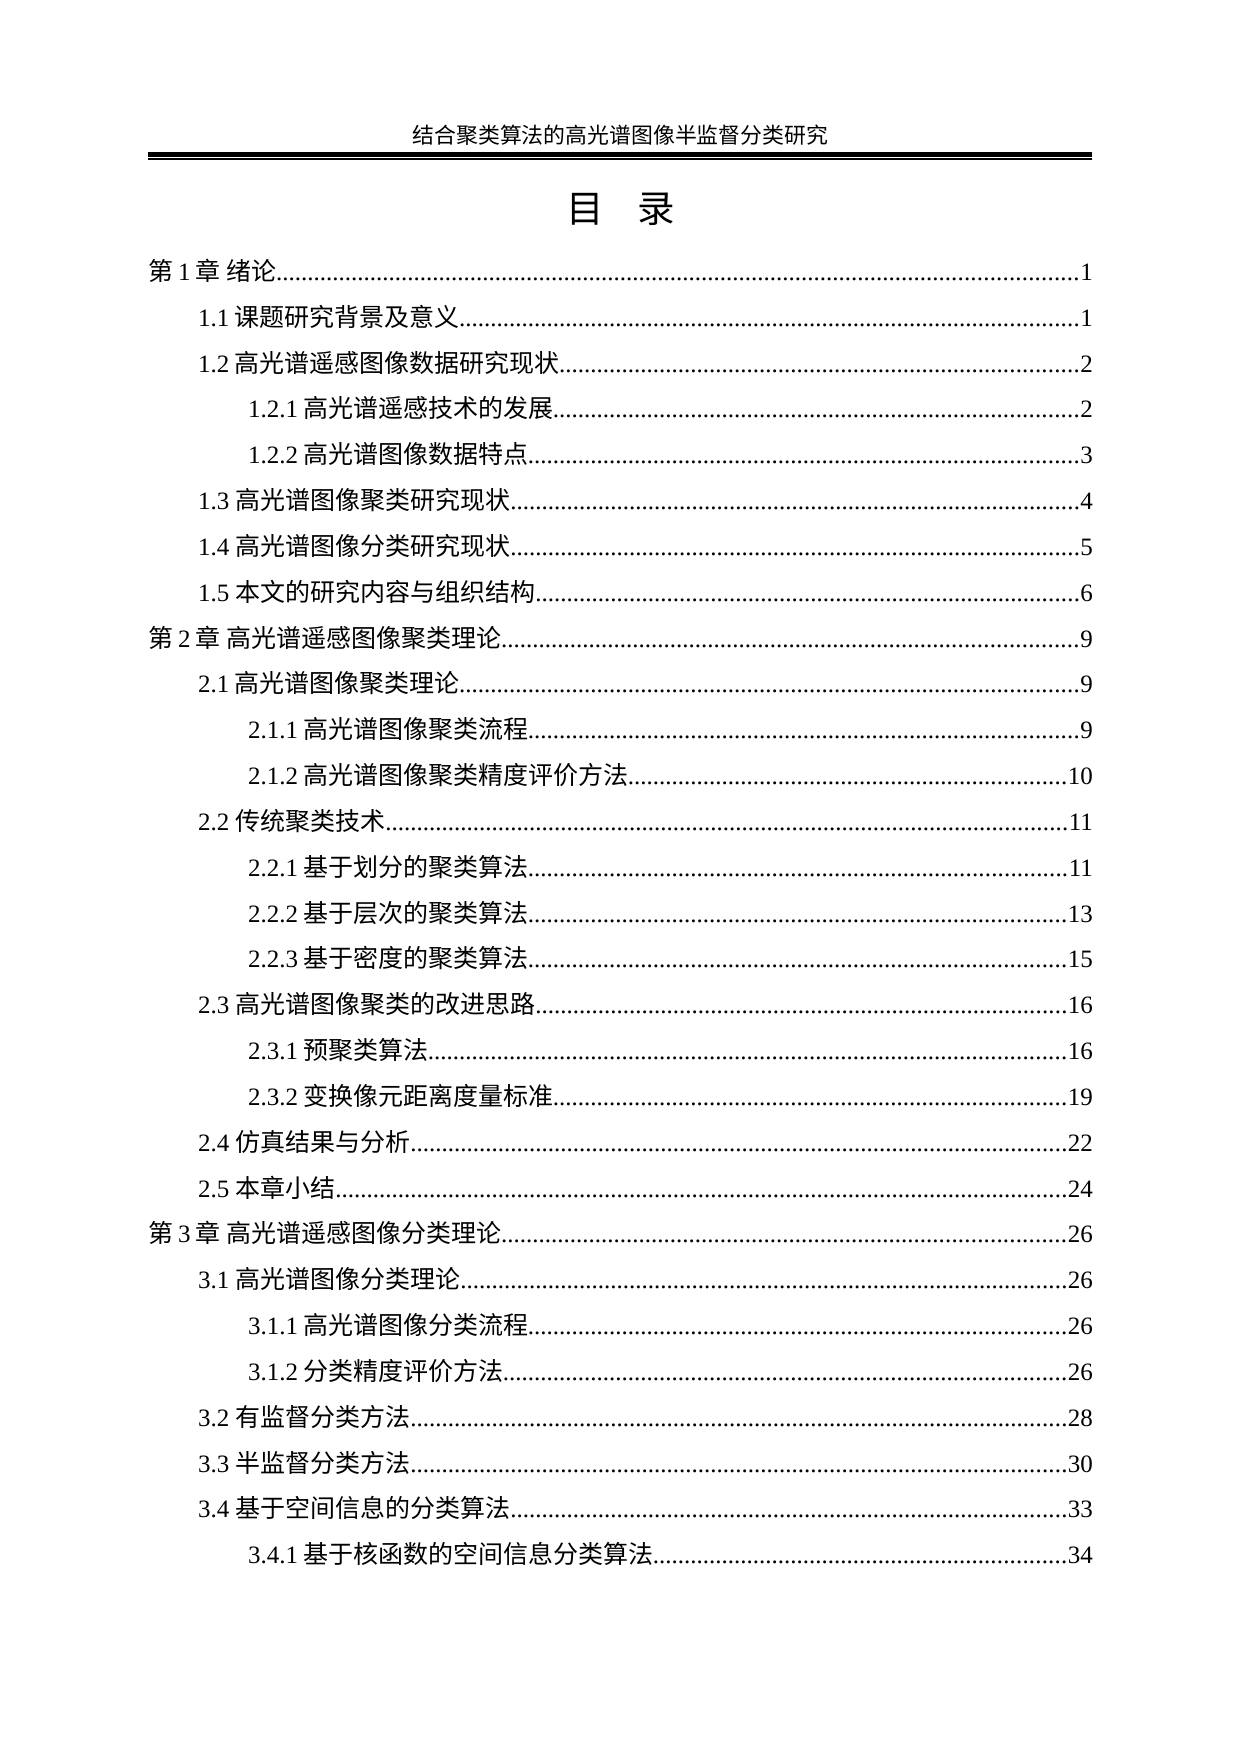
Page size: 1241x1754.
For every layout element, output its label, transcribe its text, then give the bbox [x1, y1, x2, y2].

text 1.1课题研究背景及意义 1 [148, 289, 1092, 335]
text 2.3.2变换像元距离度量标准 19 [148, 1069, 1092, 1114]
text 2.2 传统聚类技术 11 [148, 794, 1092, 839]
text 1.2高光谱遥感图像数据研究现状 2 [148, 335, 1092, 381]
text 3.1.2分类精度评价方法 26 [148, 1344, 1092, 1389]
text 3.2 有监督分类方法 28 [148, 1389, 1092, 1435]
text 第2章 高光谱遥感图像聚类理论 9 [148, 610, 1092, 656]
text 2.3.1预聚类算法 16 [148, 1023, 1092, 1069]
text 2.1高光谱图像聚类理论 9 [148, 656, 1092, 702]
text 1.5 本文的研究内容与组织结构 6 [148, 564, 1092, 610]
text 第3章 高光谱遥感图像分类理论 26 [148, 1206, 1092, 1252]
text 3.4.1基于核函数的空间信息分类算法 34 [148, 1527, 1092, 1573]
text 2.3 高光谱图像聚类的改进思路 16 [148, 977, 1092, 1023]
text 1.2.2高光谱图像数据特点 3 [148, 427, 1092, 473]
text 3.1 高光谱图像分类理论 26 [148, 1252, 1092, 1298]
text 1.4 高光谱图像分类研究现状 5 [148, 519, 1092, 564]
text 2.1.2高光谱图像聚类精度评价方法 10 [148, 748, 1092, 794]
text 1.2.1高光谱遥感技术的发展 2 [148, 381, 1092, 427]
text 3.1.1高光谱图像分类流程 26 [148, 1298, 1092, 1344]
text 第1章 绪论 1 [148, 244, 1092, 289]
subtitle 目 录 [148, 185, 1092, 231]
text 3.3 半监督分类方法 30 [148, 1435, 1092, 1481]
text 2.2.3基于密度的聚类算法 15 [148, 931, 1092, 977]
text 1.3 高光谱图像聚类研究现状 4 [148, 473, 1092, 519]
text 2.2.1基于划分的聚类算法 11 [148, 839, 1092, 885]
text 3.4 基于空间信息的分类算法 33 [148, 1481, 1092, 1527]
text 2.4 仿真结果与分析 22 [148, 1114, 1092, 1160]
text 2.2.2基于层次的聚类算法 13 [148, 885, 1092, 931]
text 2.1.1高光谱图像聚类流程 9 [148, 702, 1092, 748]
text 2.5 本章小结 24 [148, 1160, 1092, 1206]
